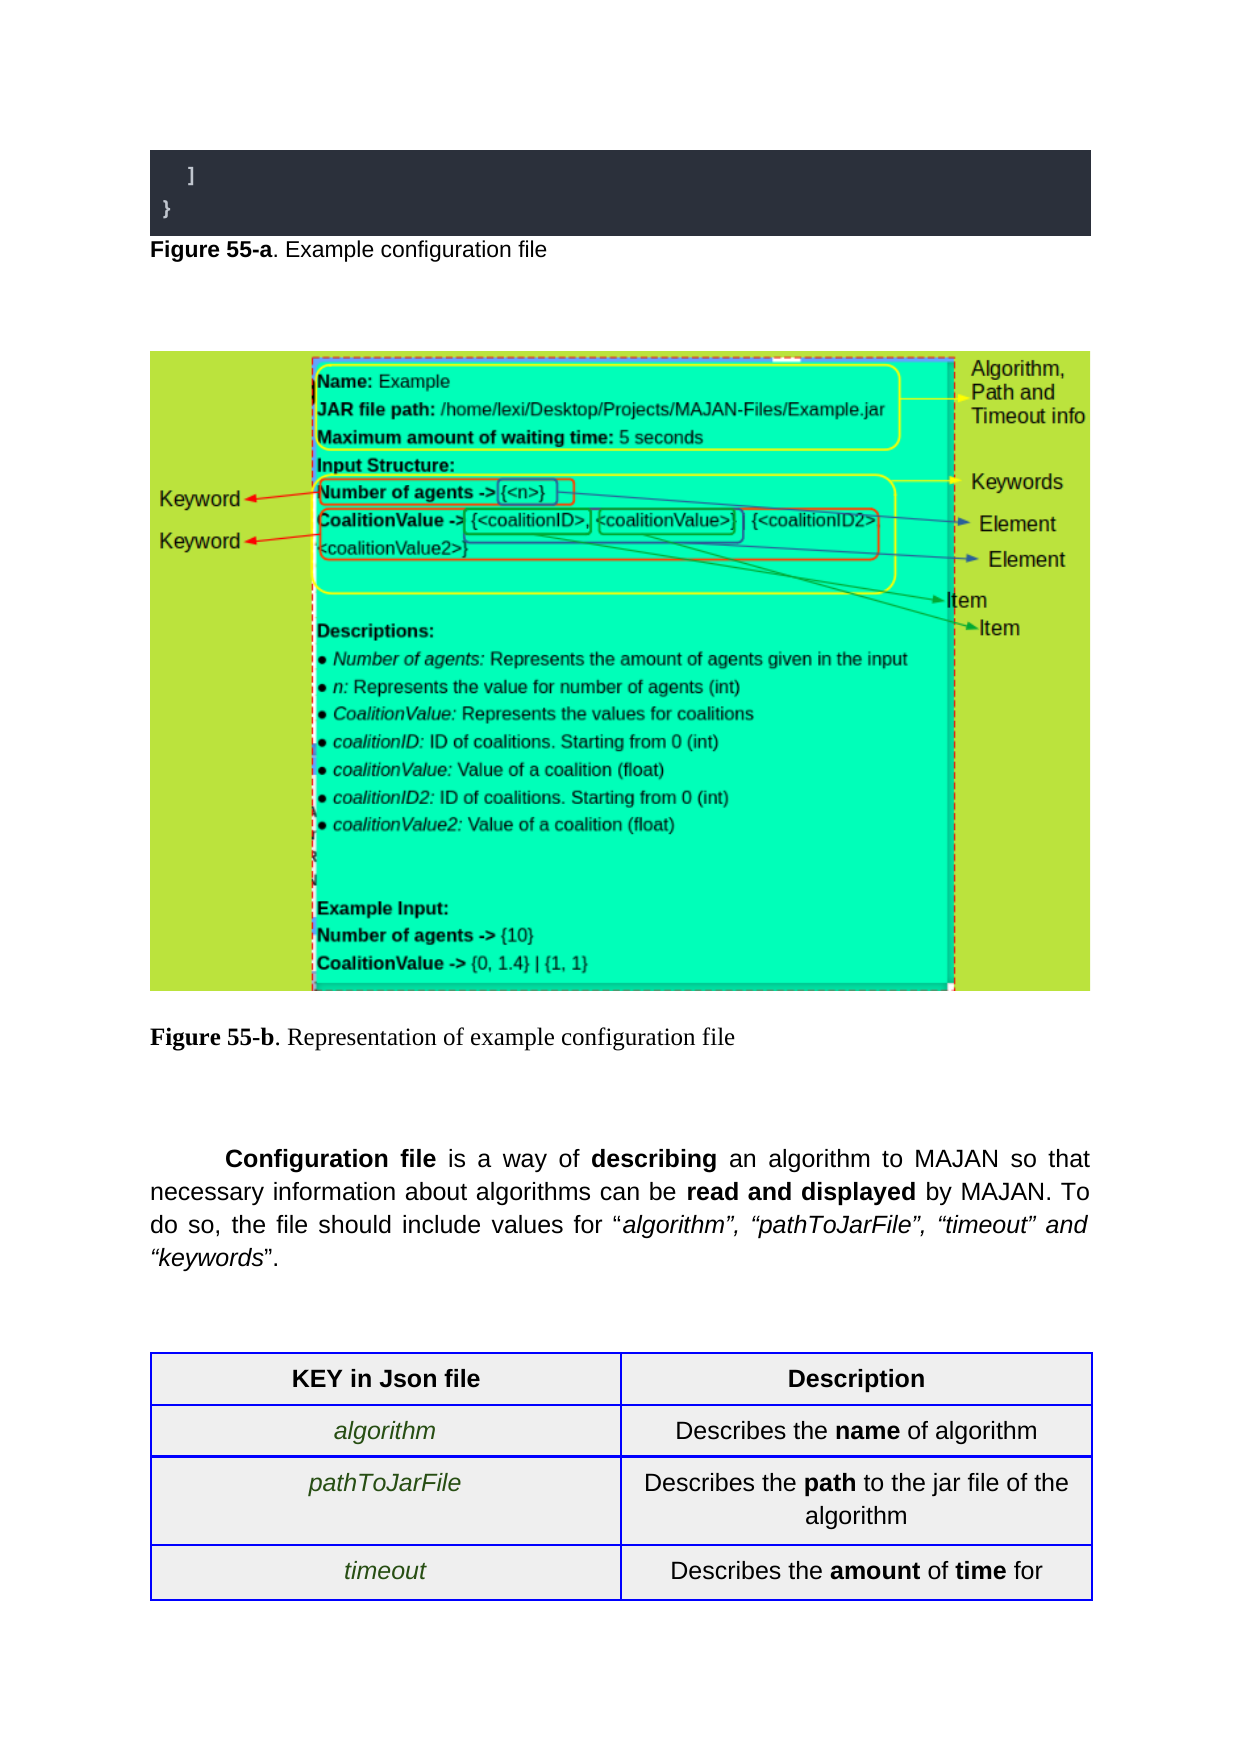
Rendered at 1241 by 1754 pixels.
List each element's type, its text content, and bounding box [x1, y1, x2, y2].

text Figure 55-b. Representation of example configuration file [150, 1022, 1090, 1051]
picture [150, 351, 1091, 991]
table_cell pathToJarFile [152, 1458, 620, 1544]
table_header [150, 150, 1091, 236]
text Figure 55-a. Example configuration file [150, 236, 1090, 262]
text Configuration file is a way of describing an algorithm to MAJAN so that necessary information about algorithms can be read and displayed by MAJAN. To do so, the file should include values for “algorithm”, “pathToJarFile”, “timeout” and “keywords”. [150, 1144, 1090, 1272]
table_cell Describes the path to the jar file of the algorithm [622, 1458, 1091, 1544]
table_cell timeout [152, 1546, 620, 1599]
table_cell Describes the name of algorithm [622, 1406, 1091, 1455]
table_cell algorithm [152, 1406, 620, 1455]
table_header Description [622, 1354, 1091, 1404]
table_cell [622, 1546, 1091, 1599]
table_header KEY in Json file [152, 1354, 620, 1404]
